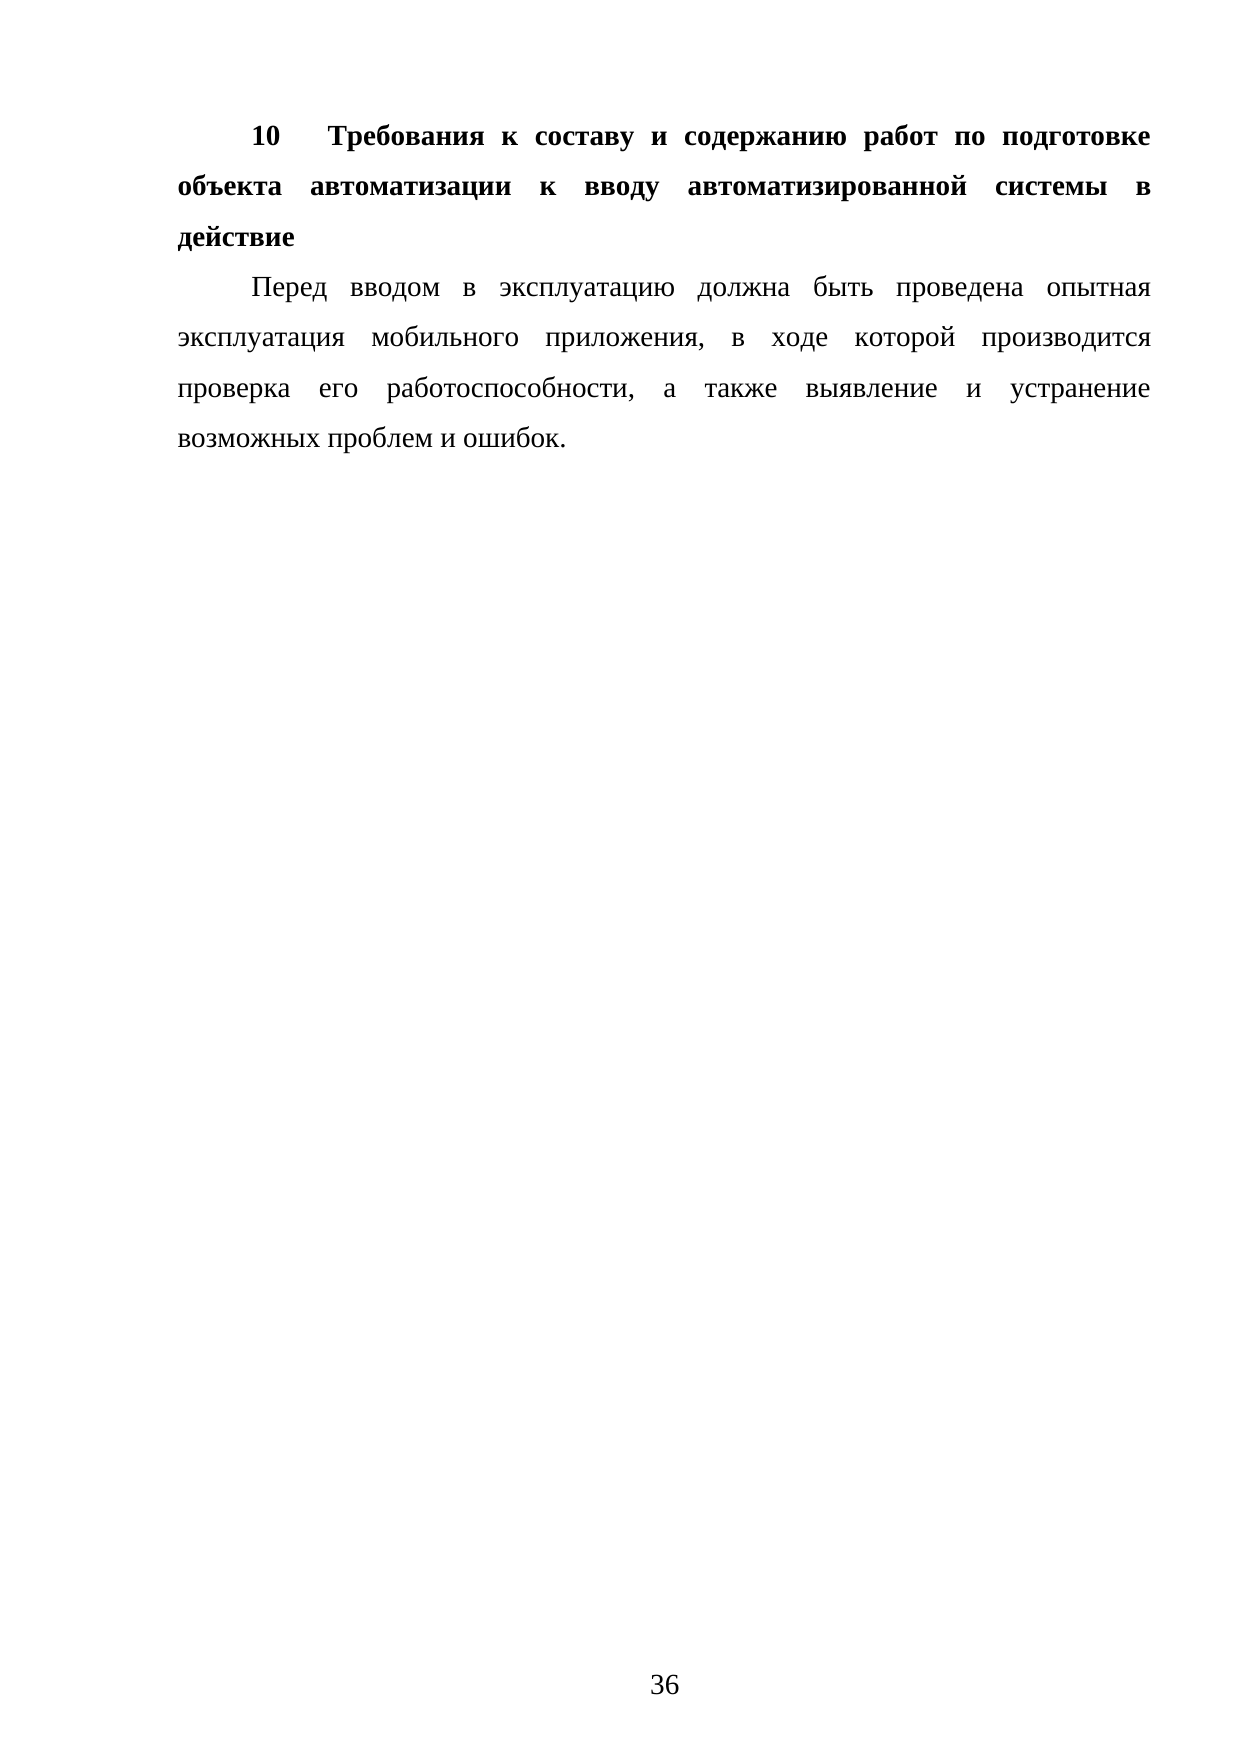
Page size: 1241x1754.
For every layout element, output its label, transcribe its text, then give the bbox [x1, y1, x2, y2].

text Перед вводом в эксплуатацию должна быть проведена опытная эксплуатация мобильного приложения, в ходе которой производится проверка его работоспособности, а также выявление и устранение возможных проблем и ошибок. [177, 269, 1152, 453]
subtitle Требования к составу и содержанию работ по подготовке объекта автоматизации к вводу автоматизированной системы в действие [177, 118, 1152, 252]
